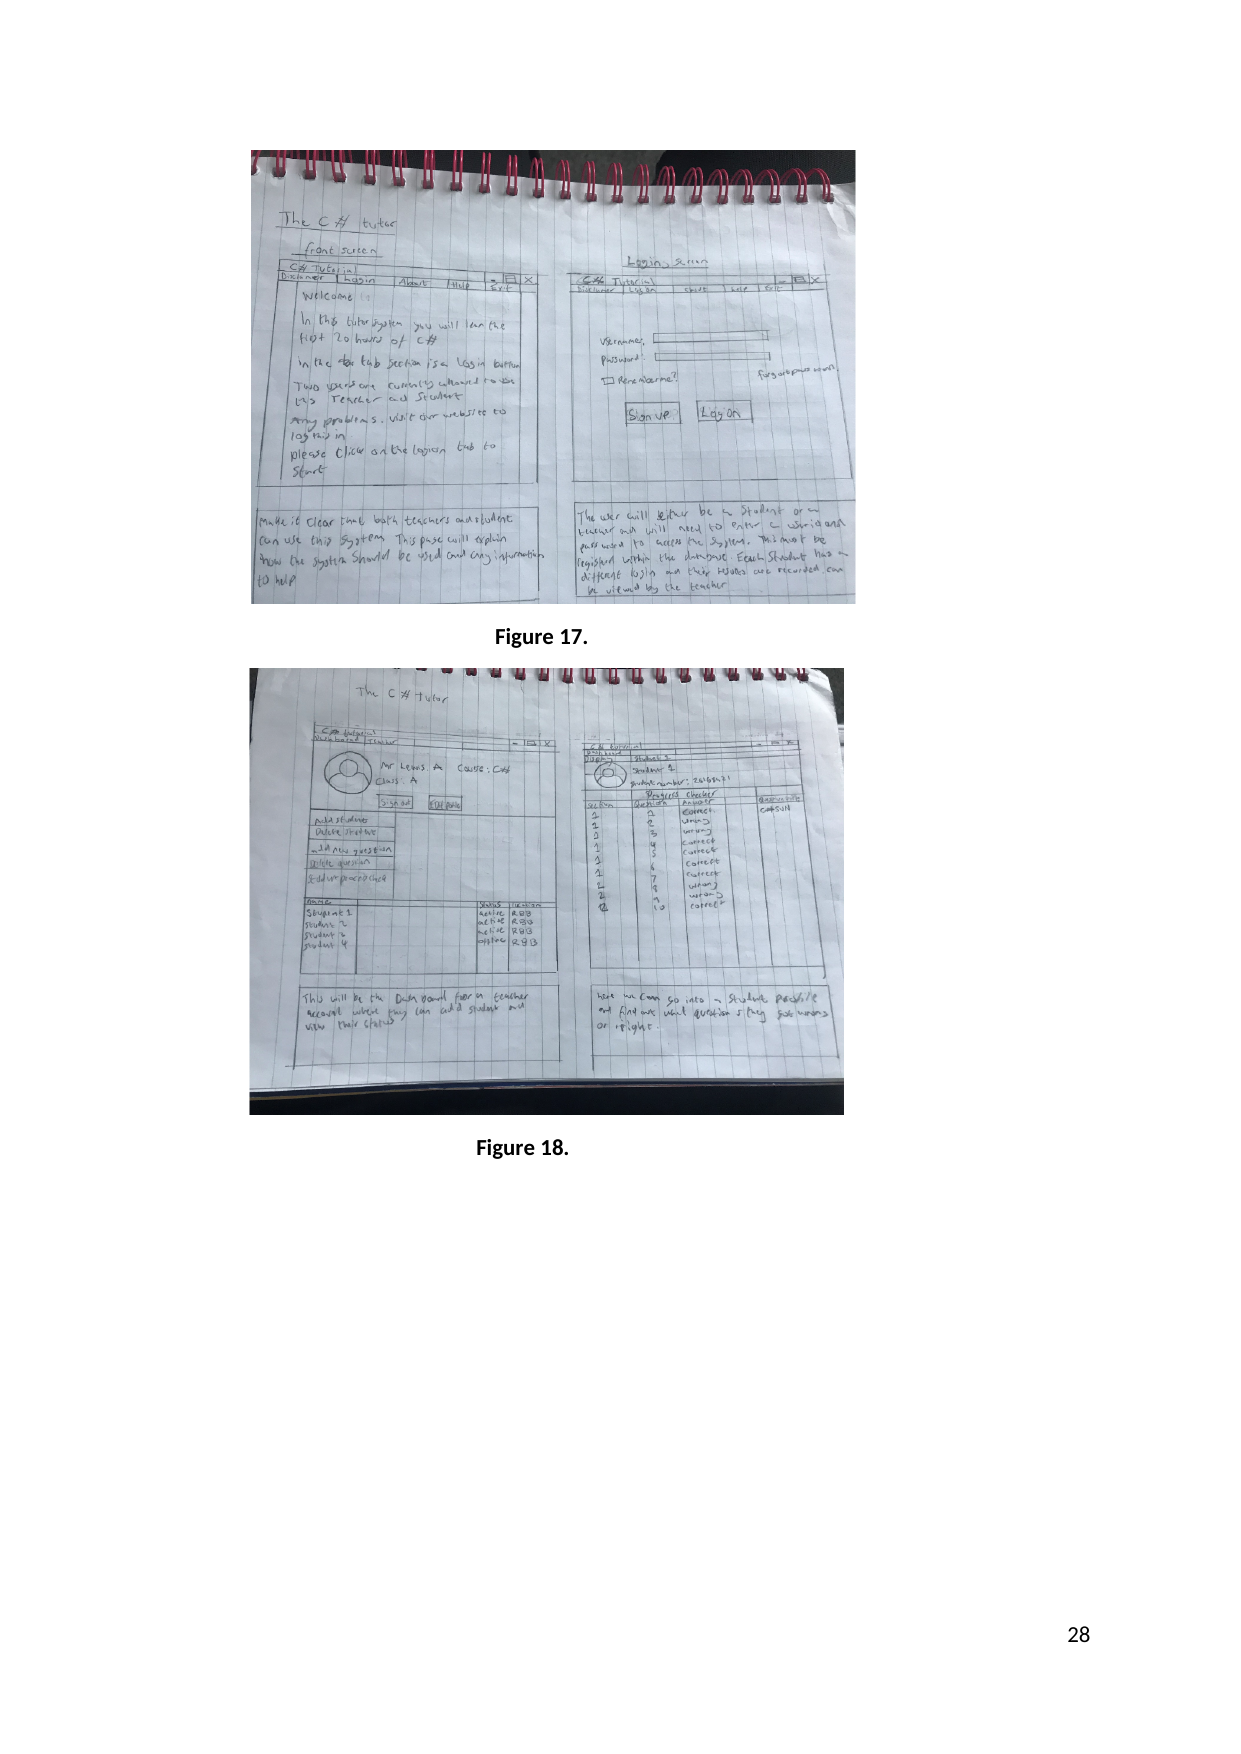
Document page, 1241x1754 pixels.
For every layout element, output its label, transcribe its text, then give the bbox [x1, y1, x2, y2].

picture [150, 668, 943, 1115]
picture [150, 150, 956, 604]
text Figure 17. [150, 622, 1090, 650]
text Figure 18. [150, 1133, 1090, 1162]
